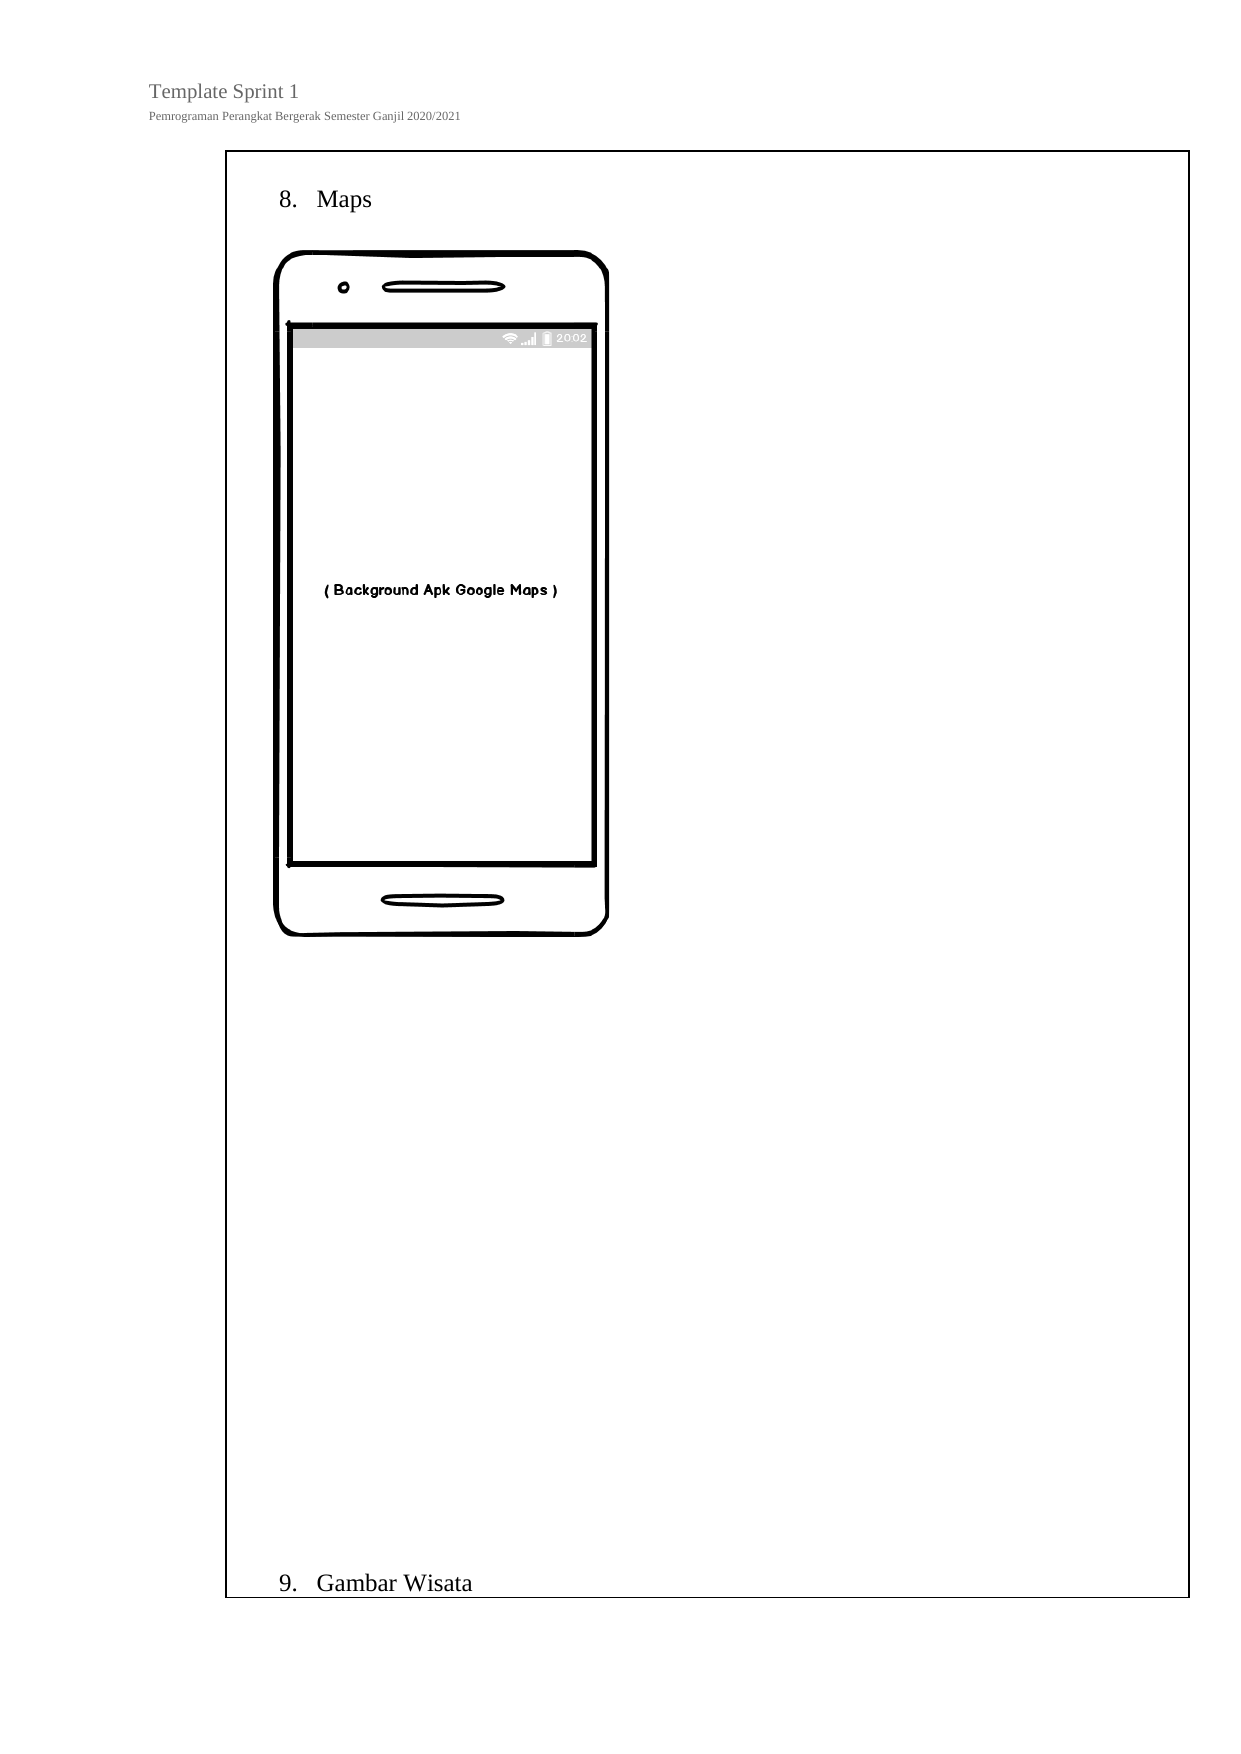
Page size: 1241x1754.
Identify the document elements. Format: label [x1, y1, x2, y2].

picture [272, 250, 610, 937]
table_header [227, 152, 1188, 1597]
